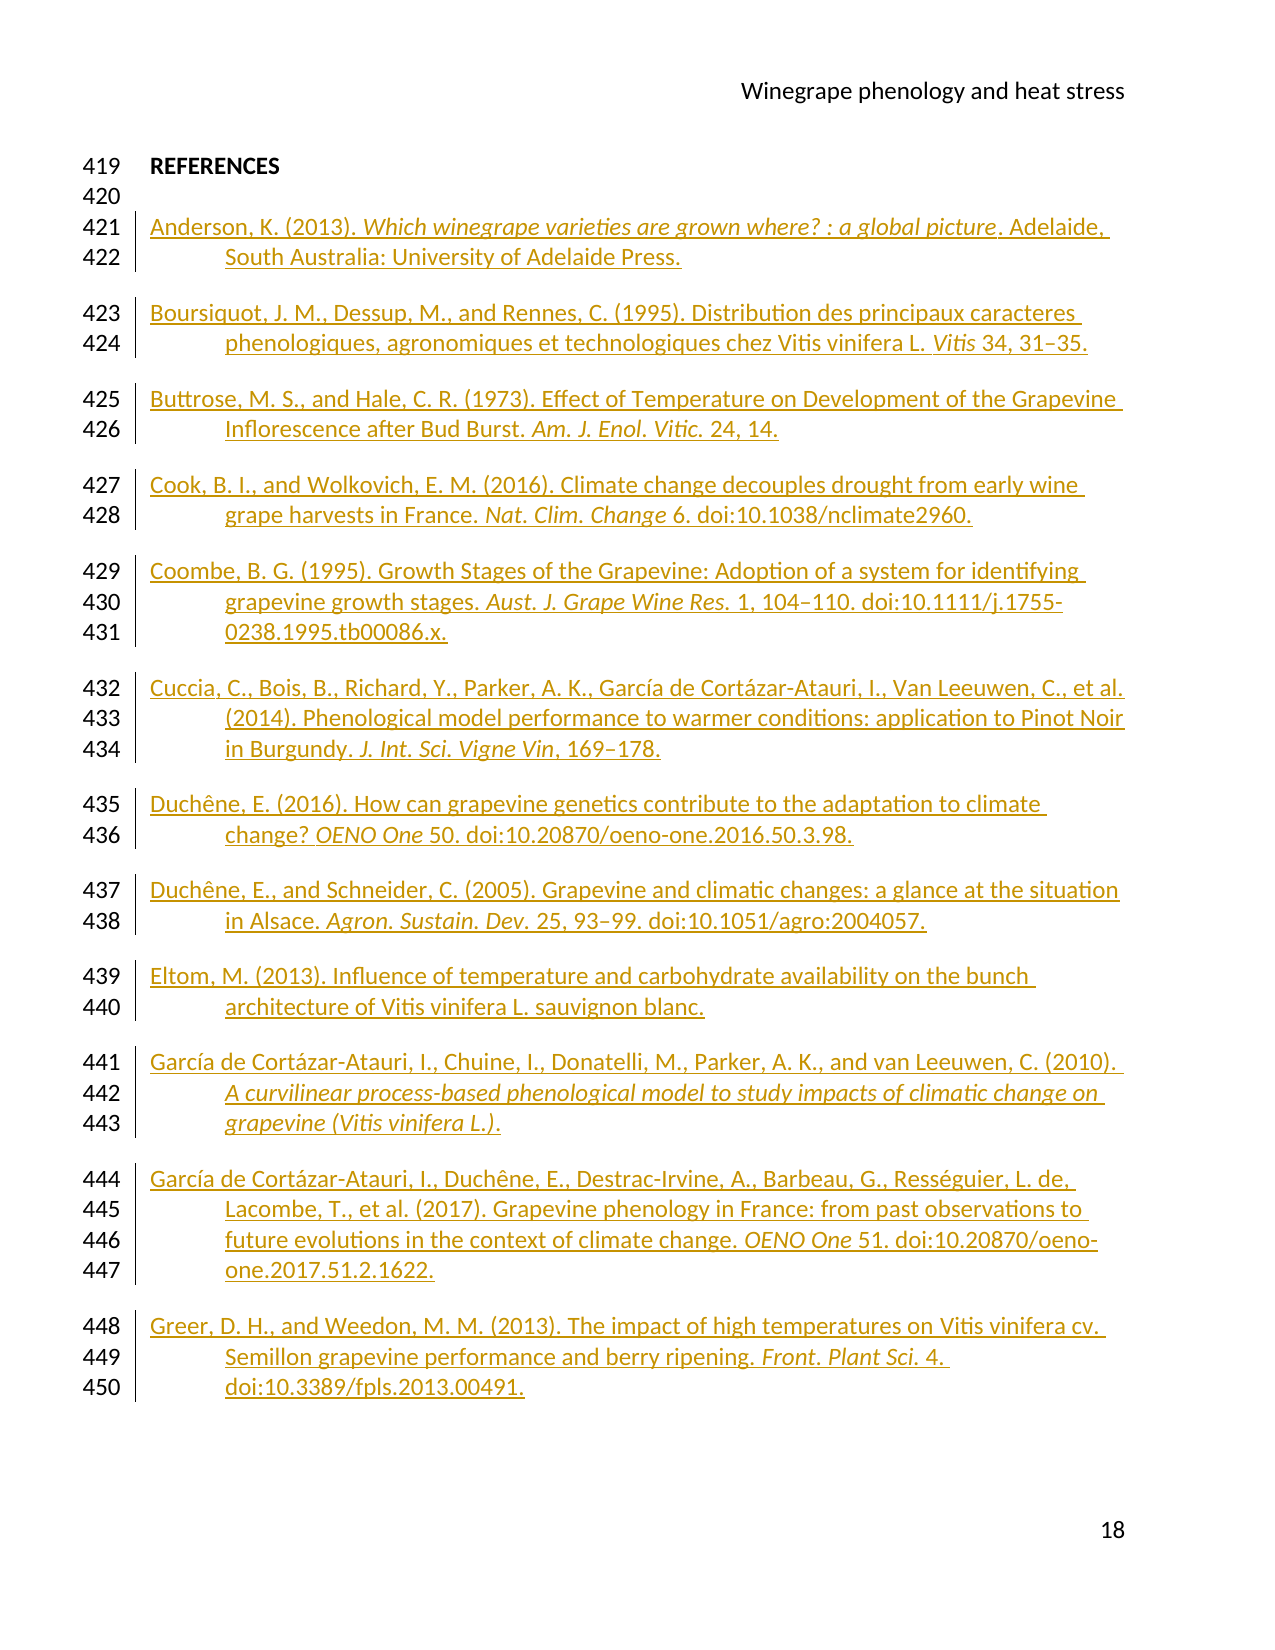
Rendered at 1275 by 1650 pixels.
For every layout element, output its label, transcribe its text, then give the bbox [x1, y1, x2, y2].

text REFERENCES [150, 150, 1125, 181]
